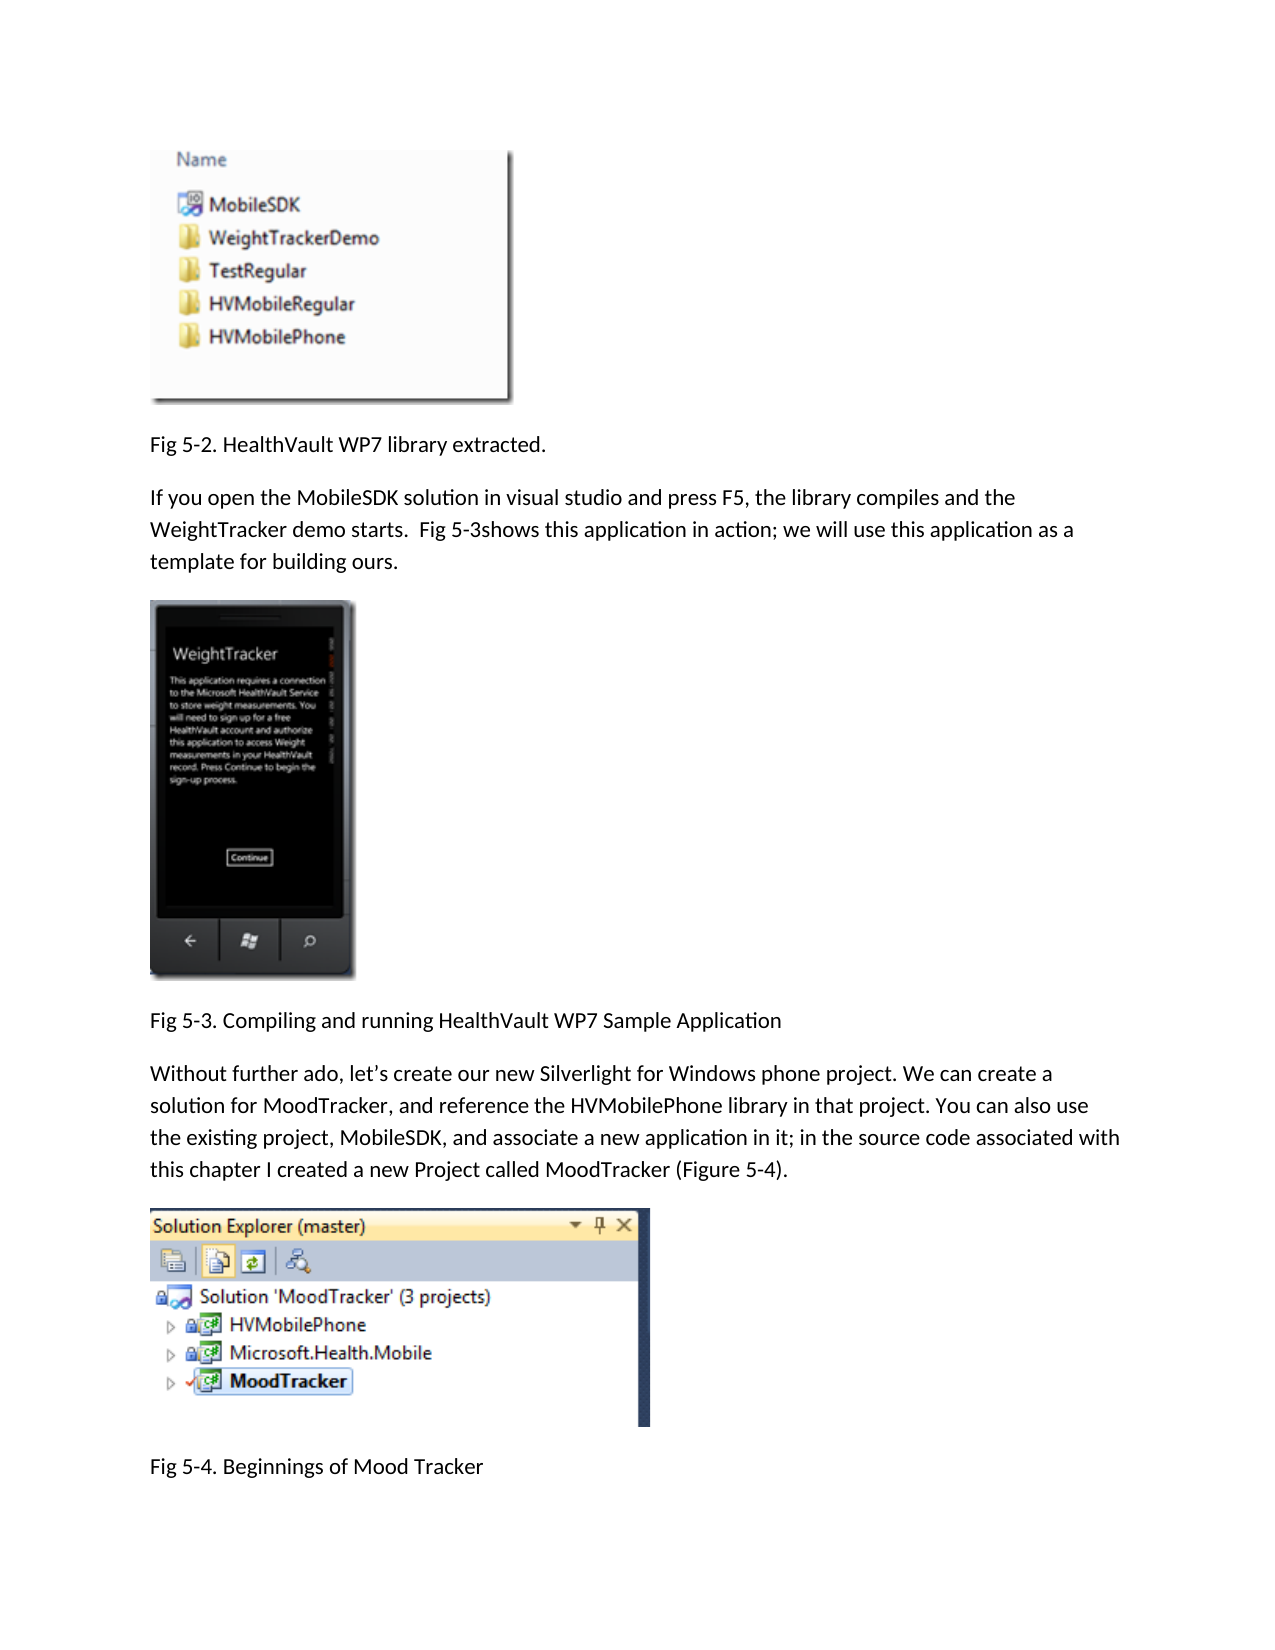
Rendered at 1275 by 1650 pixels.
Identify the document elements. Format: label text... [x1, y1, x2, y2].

text Fig 5-2. HealthVault WP7 library extracted. [150, 430, 1125, 458]
picture [150, 1208, 650, 1427]
text If you open the MobileSDK solution in visual studio and press F5, the library compiles and the WeightTracker demo starts. Fig 5-3shows this application in action; we will use this application as a template for building ours. [150, 483, 1125, 575]
picture [150, 600, 357, 981]
text Fig 5-3. Compiling and running HealthVault WP7 Sample Application [150, 1006, 1125, 1034]
picture [150, 150, 514, 405]
text Without further ado, let’s create our new Silverlight for Windows phone project. We can create a solution for MoodTracker, and reference the HVMobilePhone library in that project. You can also use the existing project, MobileSDK, and associate a new application in it; in the source code associated with this chapter I created a new Project called MoodTracker (Figure 5-4). [150, 1059, 1125, 1183]
text Fig 5-4. Beginnings of Mood Tracker [150, 1452, 1125, 1480]
